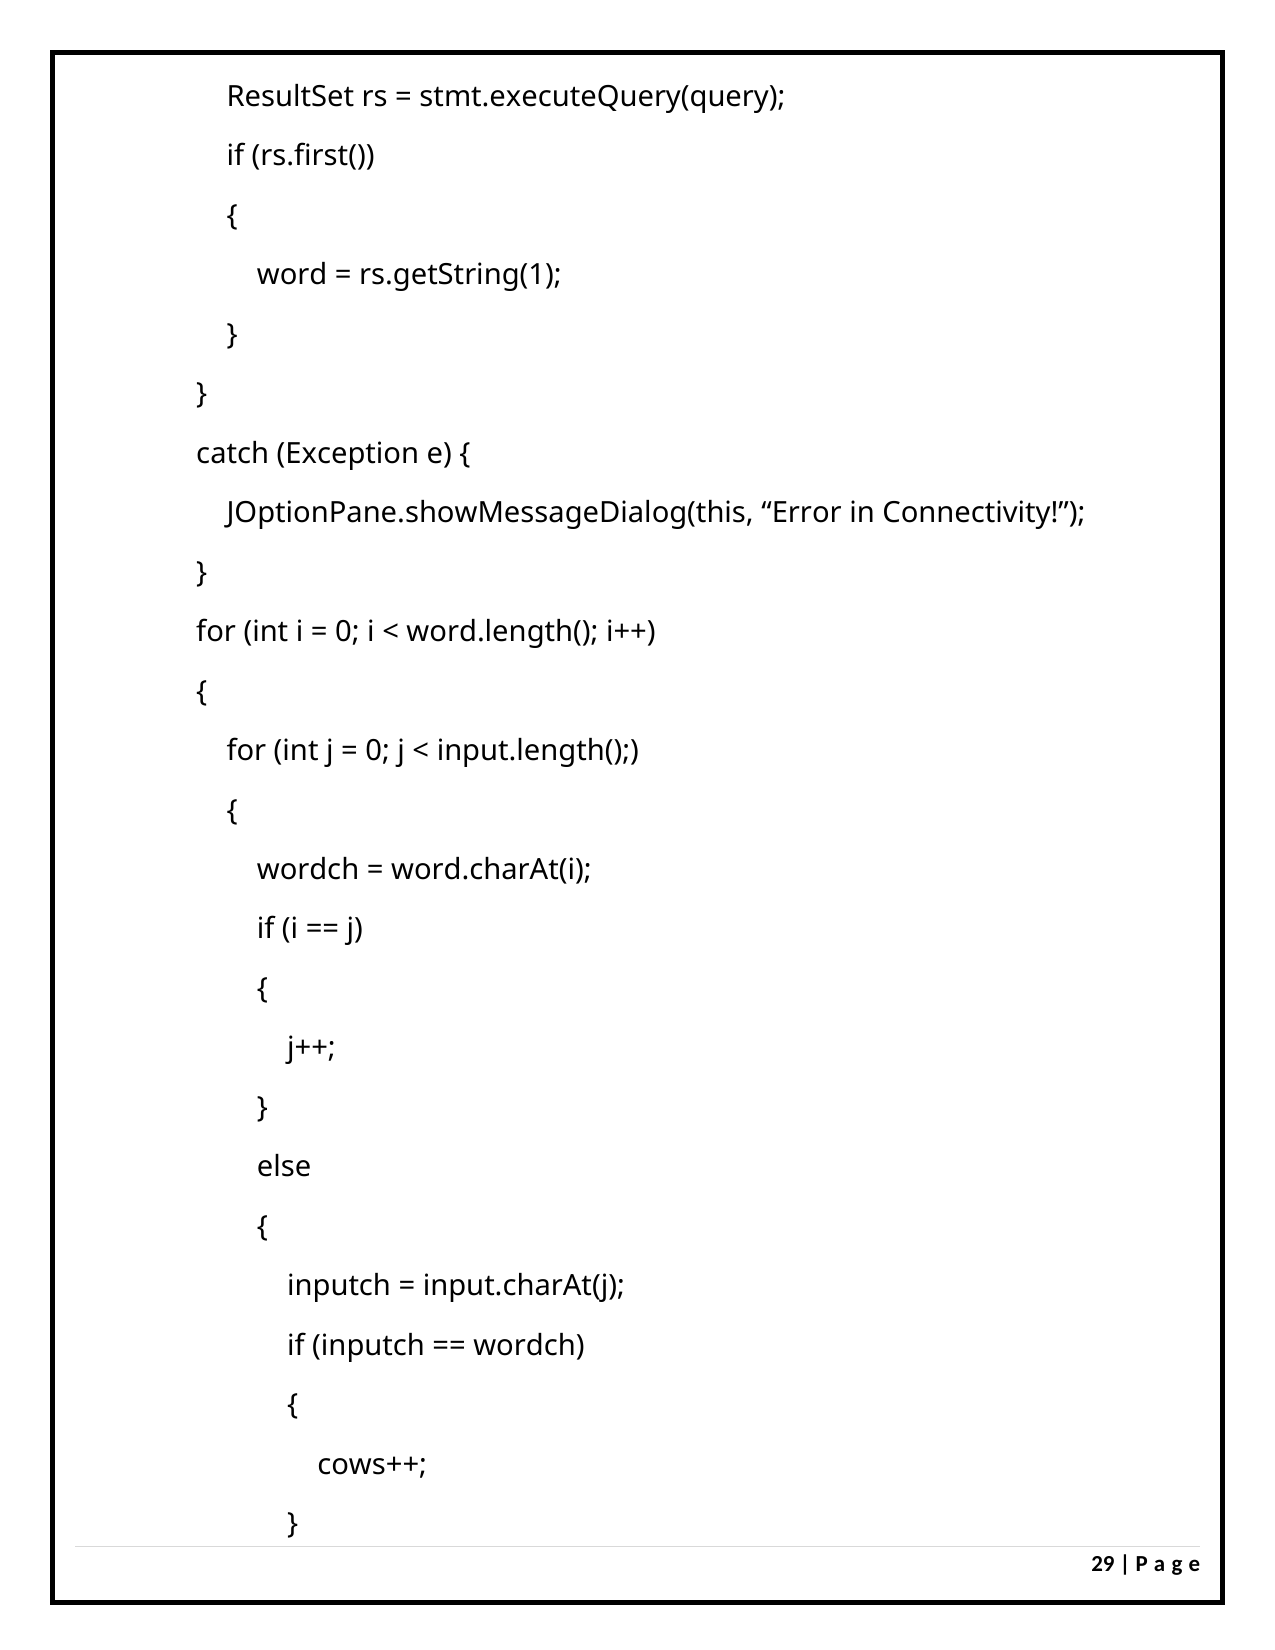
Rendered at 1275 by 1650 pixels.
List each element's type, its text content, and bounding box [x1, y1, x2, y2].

text if (rs.first()) [75, 134, 1200, 174]
text { [75, 194, 1200, 234]
text } [75, 372, 1200, 412]
text JOptionPane.showMessageDialog(this, “Error in Connectivity!”); [75, 491, 1200, 531]
text { [75, 789, 1200, 828]
text j++; [75, 1027, 1200, 1066]
text catch (Exception e) { [75, 432, 1200, 472]
text word = rs.getString(1); [75, 253, 1200, 293]
text { [75, 1205, 1200, 1245]
text ResultSet rs = stmt.executeQuery(query); [75, 75, 1200, 115]
text if (i == j) [75, 908, 1200, 947]
text cows++; [75, 1443, 1200, 1483]
text } [75, 1502, 1200, 1542]
text inputch = input.charAt(j); [75, 1264, 1200, 1304]
text } [75, 551, 1200, 591]
text } [75, 313, 1200, 353]
text for (int i = 0; i < word.length(); i++) [75, 610, 1200, 650]
text } [75, 1086, 1200, 1126]
text { [75, 670, 1200, 709]
text { [75, 1383, 1200, 1423]
text if (inputch == wordch) [75, 1324, 1200, 1364]
text wordch = word.charAt(i); [75, 848, 1200, 888]
text else [75, 1146, 1200, 1185]
text { [75, 967, 1200, 1007]
text for (int j = 0; j < input.length();) [75, 729, 1200, 769]
